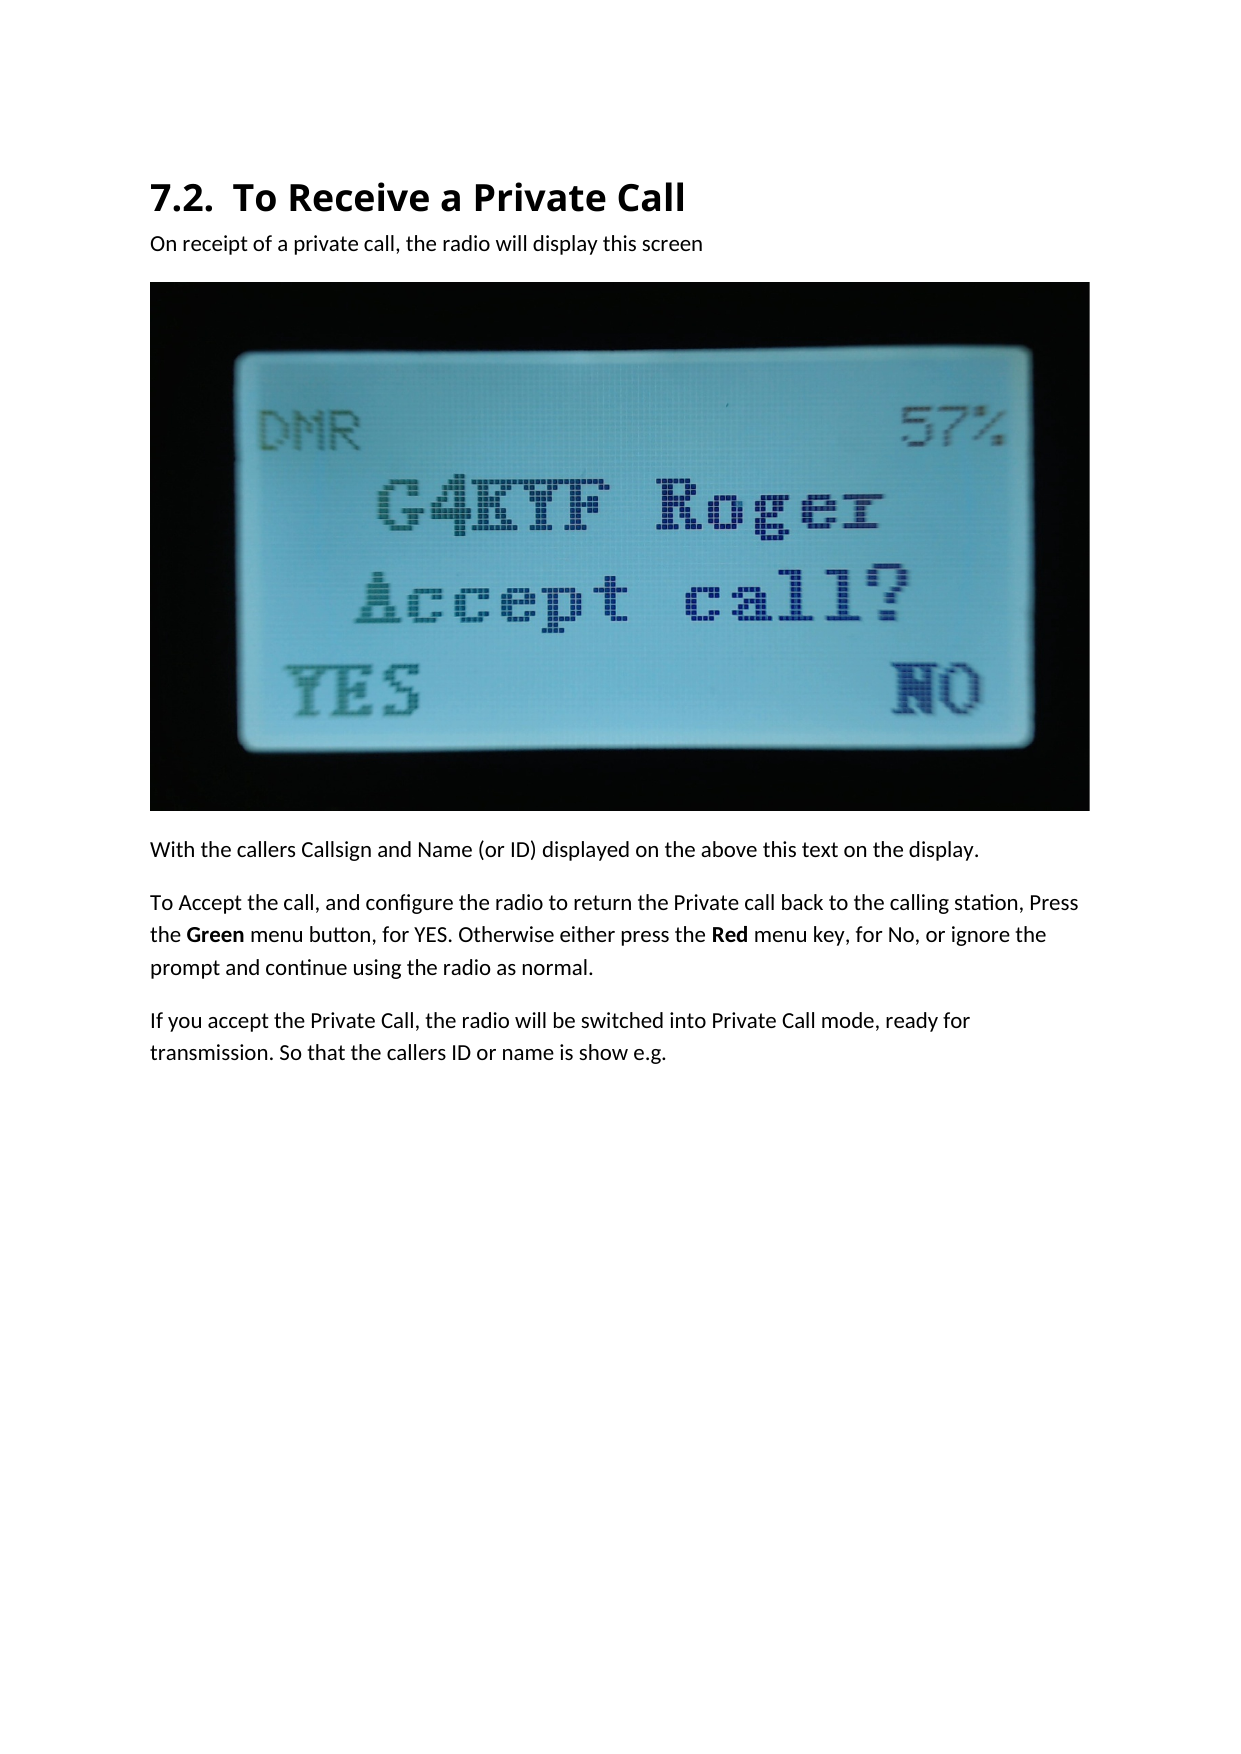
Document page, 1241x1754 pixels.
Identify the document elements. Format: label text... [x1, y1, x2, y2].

text With the callers Callsign and Name (or ID) displayed on the above this text on the display. [150, 835, 1090, 863]
text On receipt of a private call, the radio will display this screen [150, 229, 1090, 257]
picture [150, 282, 1090, 811]
subtitle To Receive a Private Call [150, 171, 1090, 222]
text To Accept the call, and configure the radio to return the Private call back to the calling station, Press the Green menu button, for YES. Otherwise either press the Red menu key, for No, or ignore the prompt and continue using the radio as normal. [150, 888, 1090, 981]
text If you accept the Private Call, the radio will be switched into Private Call mode, ready for transmission. So that the callers ID or name is show e.g. [150, 1006, 1090, 1066]
